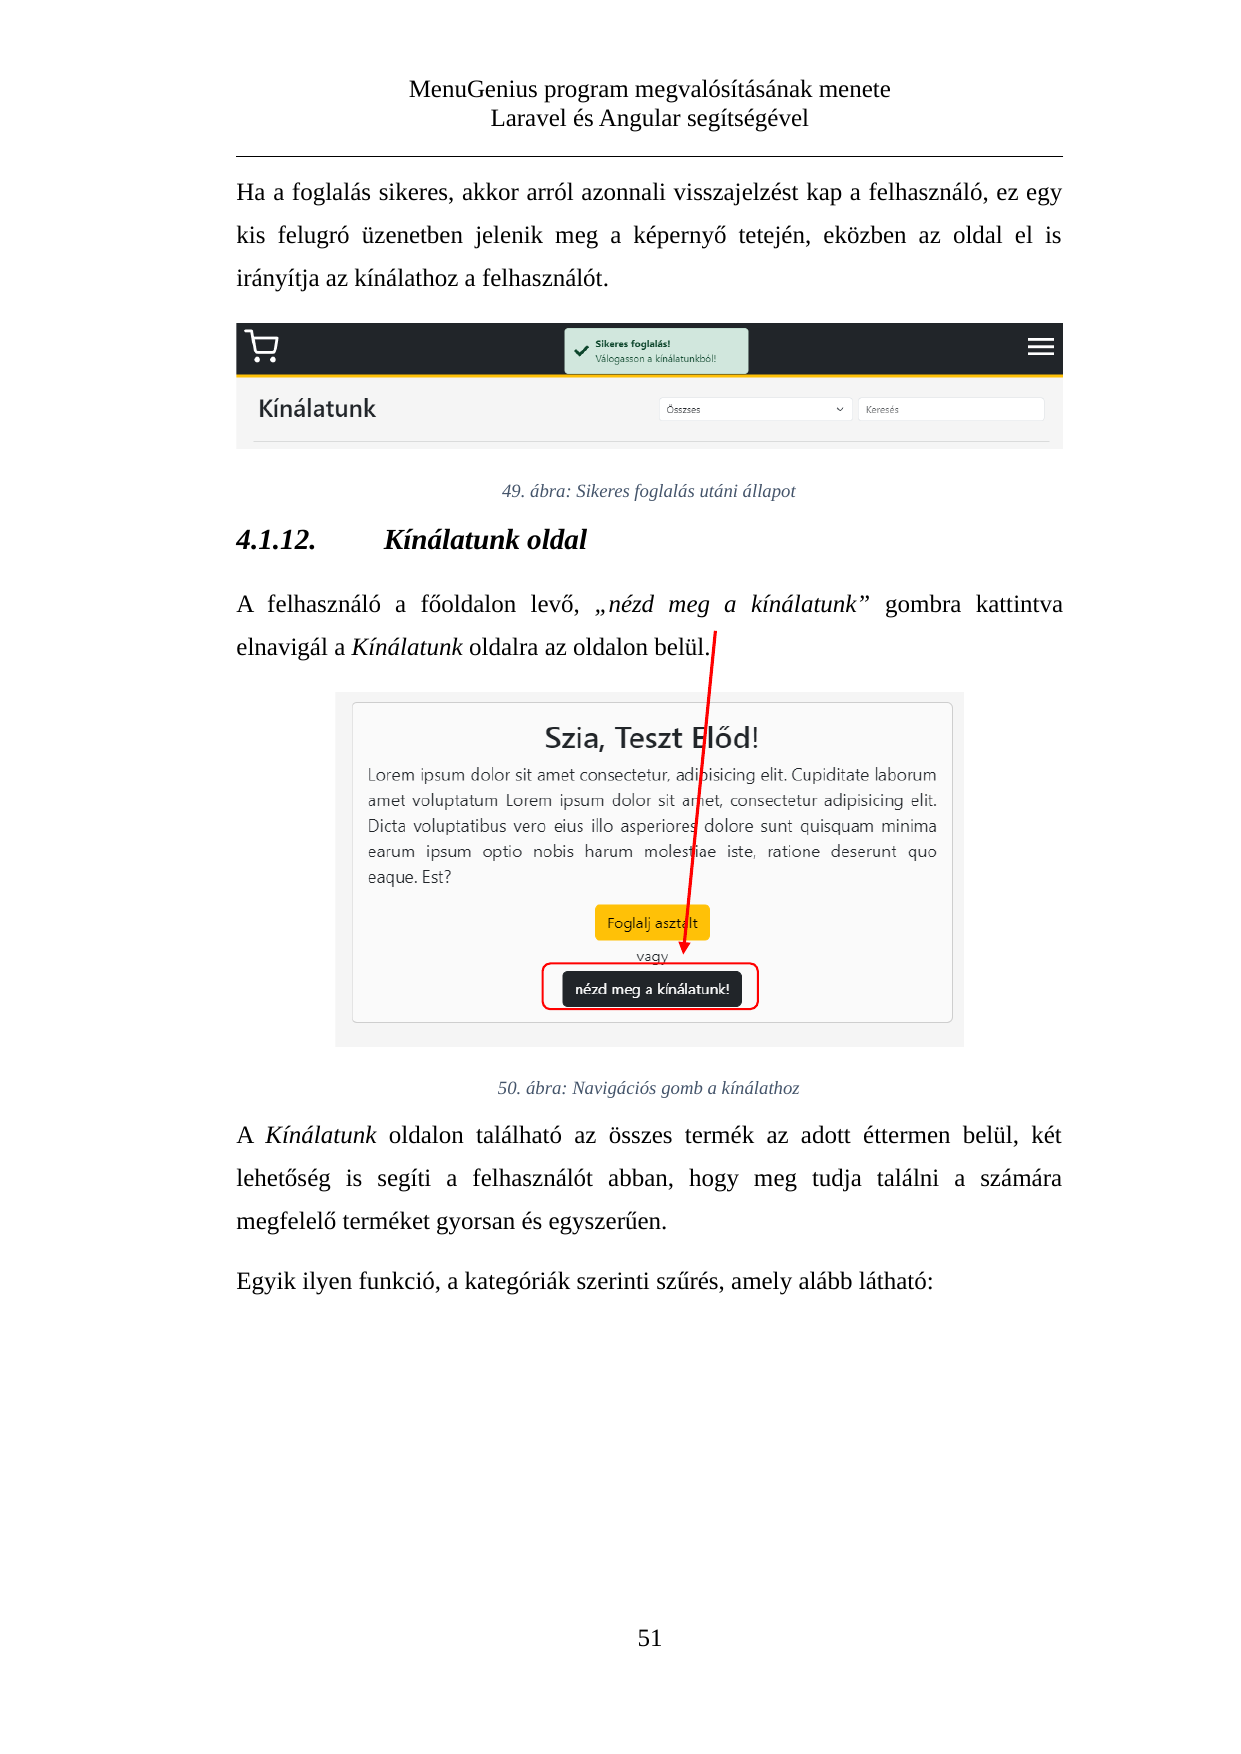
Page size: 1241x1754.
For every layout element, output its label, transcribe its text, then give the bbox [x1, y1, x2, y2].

text Ha a foglalás sikeres, akkor arról azonnali visszajelzést kap a felhasználó, ez egy kis felugró üzenetben jelenik meg a képernyő tetején, eközben az oldal el is irányítja az kínálathoz a felhasználót. [236, 177, 1063, 292]
text Egyik ilyen funkció, a kategóriák szerinti szűrés, amely alább látható: [236, 1266, 1063, 1294]
picture [236, 323, 1063, 449]
subtitle Kínálatunk oldal [236, 522, 1063, 556]
picture [335, 692, 964, 1047]
text 50. ábra: Navigációs gomb a kínálathoz [236, 1077, 1063, 1099]
text 49. ábra: Sikeres foglalás utáni állapot [236, 480, 1063, 502]
text A Kínálatunk oldalon található az összes termék az adott éttermen belül, két lehetőség is segíti a felhasználót abban, hogy meg tudja találni a számára megfelelő terméket gyorsan és egyszerűen. [236, 1120, 1063, 1235]
text A felhasználó a főoldalon levő, „nézd meg a kínálatunk” gombra kattintva elnavigál a Kínálatunk oldalra az oldalon belül. [236, 589, 1063, 661]
